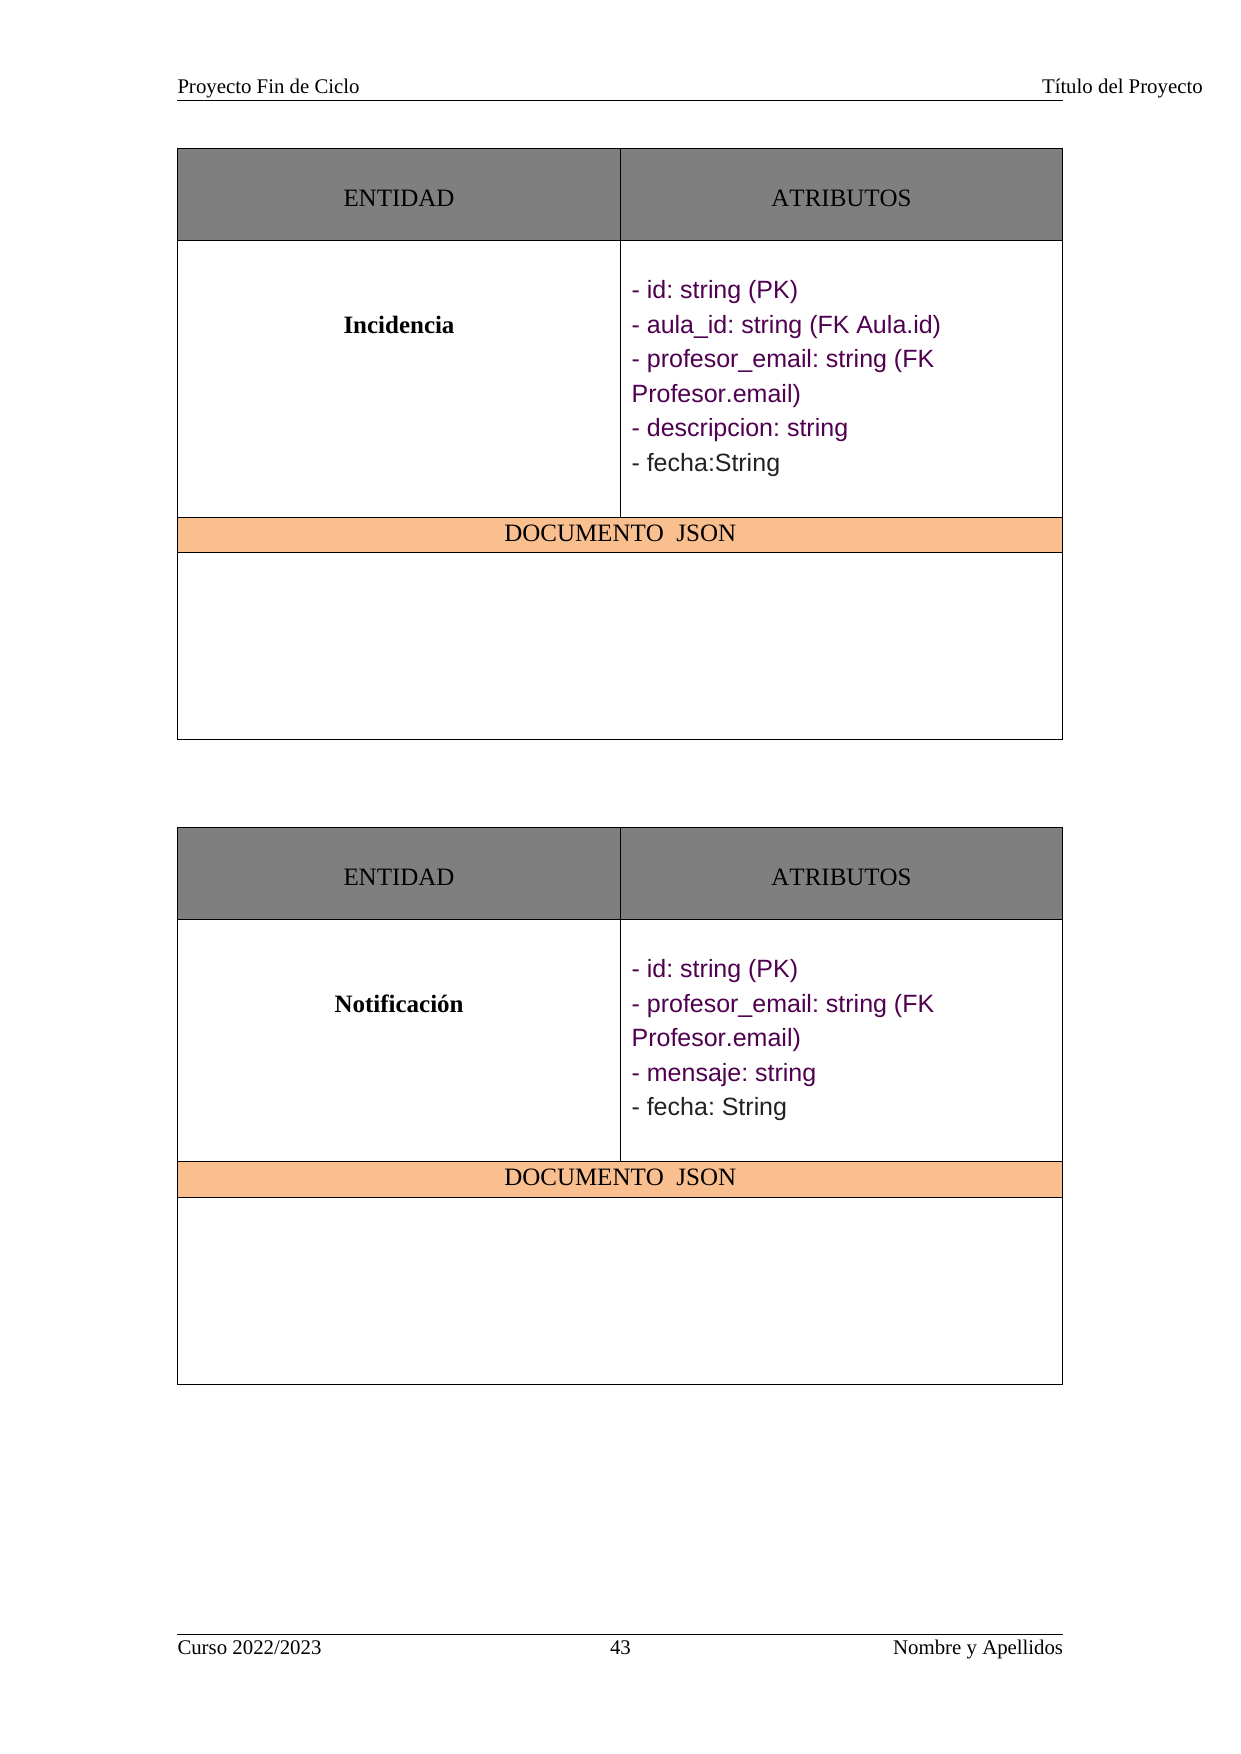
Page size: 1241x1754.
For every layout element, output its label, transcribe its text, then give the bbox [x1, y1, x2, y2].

table_cell Notificación [178, 920, 620, 1161]
table_header ATRIBUTOS [621, 149, 1062, 240]
table_cell - id: string (PK) - profesor_email: string (FK Profesor.email) - mensaje: string - fecha: String [621, 920, 1062, 1161]
table_cell DOCUMENTO JSON [178, 1162, 1062, 1197]
table_cell [178, 1198, 1062, 1384]
table_cell - id: string (PK) - aula_id: string (FK Aula.id) - profesor_email: string (FK Profesor.email) - descripcion: string - fecha:String [621, 241, 1062, 517]
table_cell [178, 553, 1062, 739]
table_header ENTIDAD [178, 828, 620, 919]
table_header ATRIBUTOS [621, 828, 1062, 919]
table_header ENTIDAD [178, 149, 620, 240]
table_cell Incidencia [178, 241, 620, 517]
table_cell DOCUMENTO JSON [178, 518, 1062, 552]
